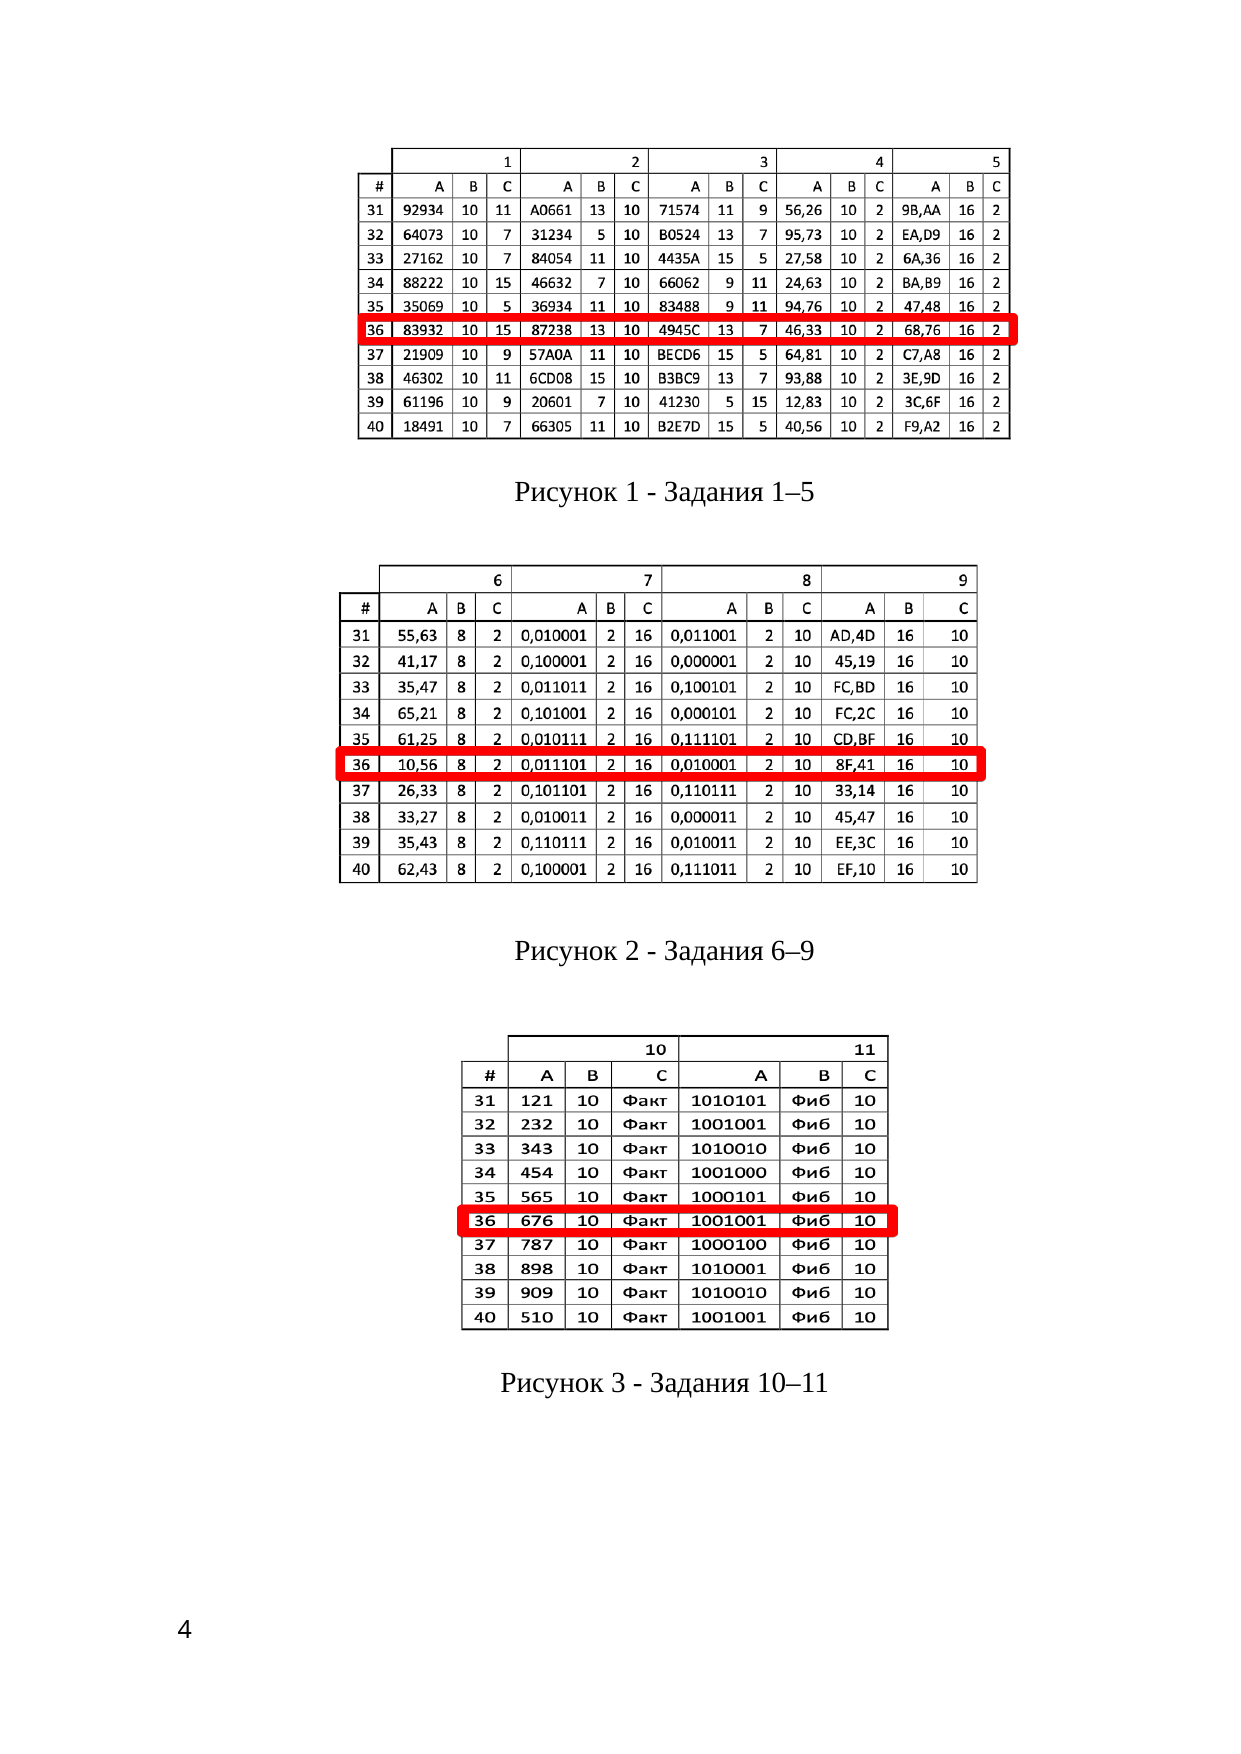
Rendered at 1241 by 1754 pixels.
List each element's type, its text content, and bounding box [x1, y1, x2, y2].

text Рисунок 2 - Задания 6–9 [177, 933, 1152, 967]
text Рисунок 1 - Задания 1–5 [177, 474, 1152, 508]
picture [342, 118, 1024, 457]
picture [321, 545, 1008, 900]
text Рисунок 3 - Задания 10–11 [177, 1365, 1152, 1398]
picture [434, 1004, 933, 1348]
